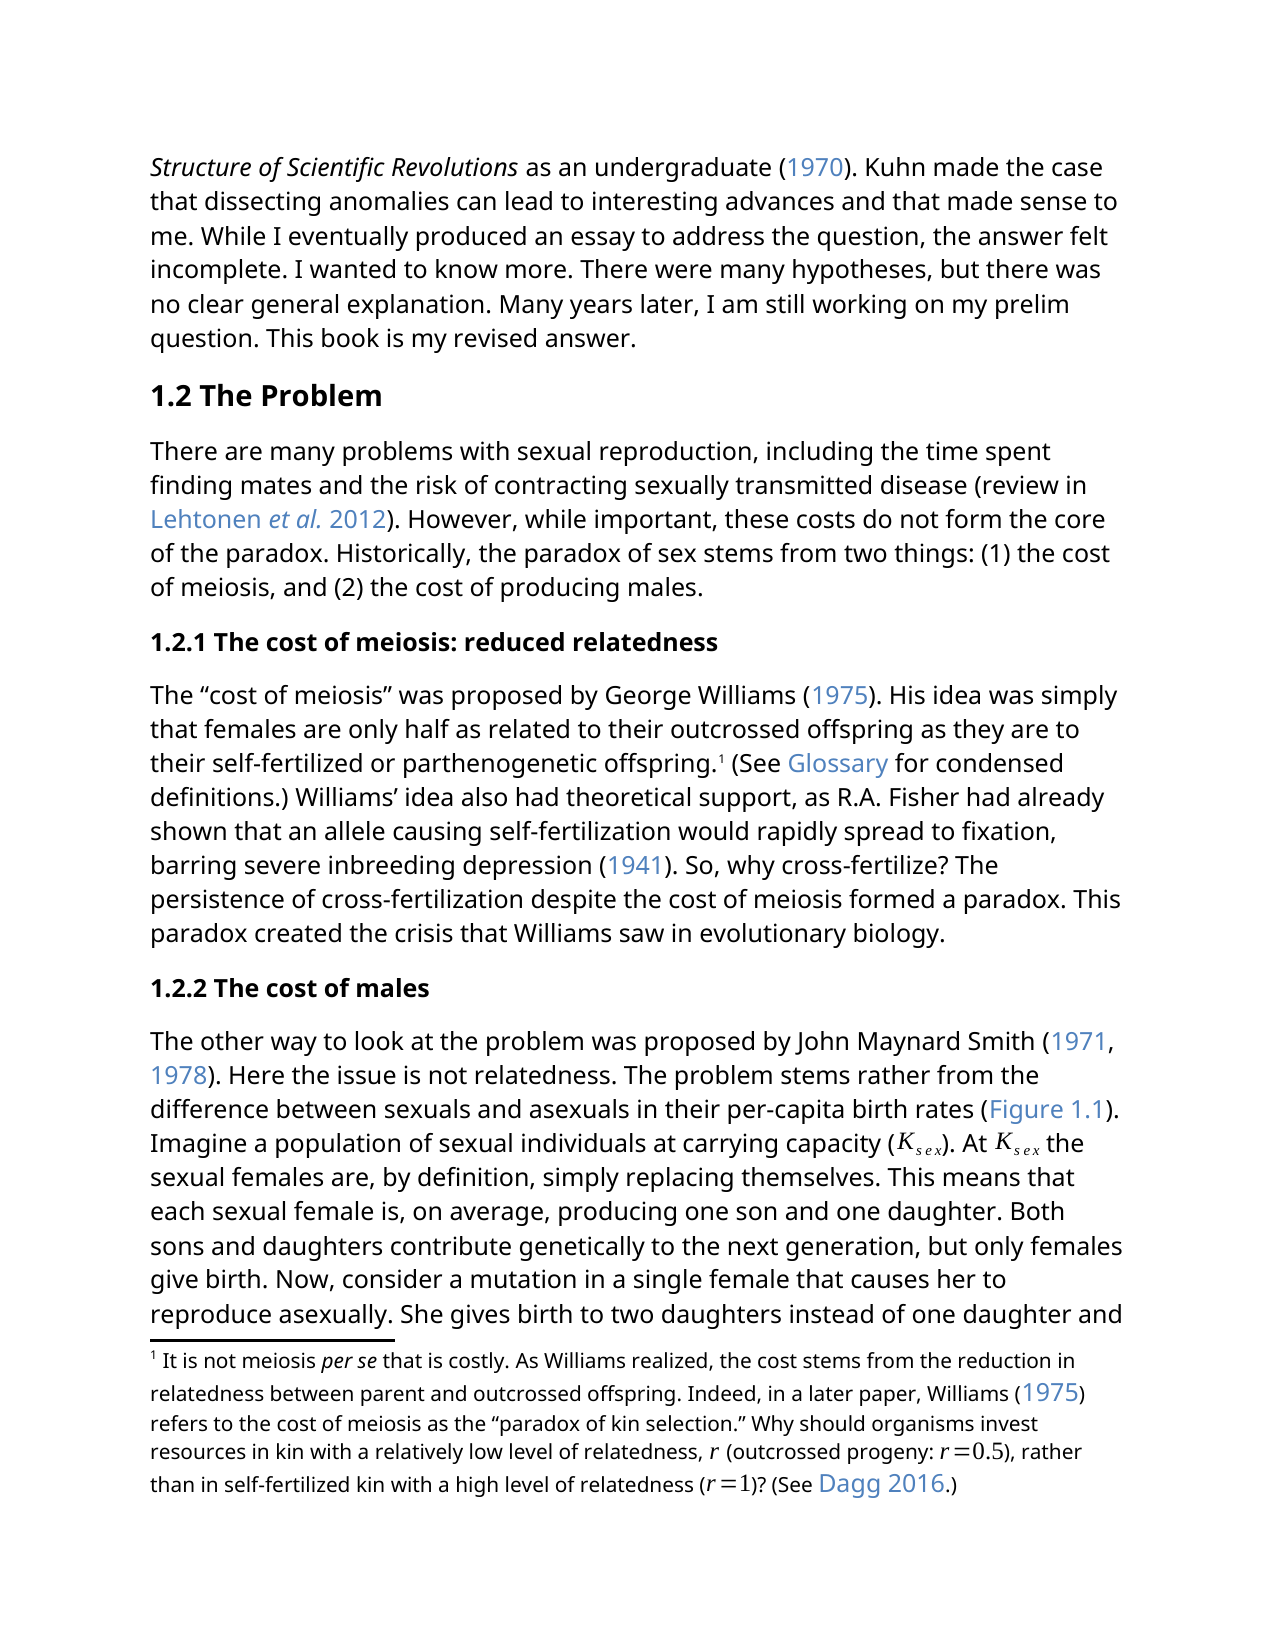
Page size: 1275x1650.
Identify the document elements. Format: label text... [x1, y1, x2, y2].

text The “cost of meiosis” was proposed by George Williams (1975). His idea was simply that females are only half as related to their outcrossed offspring as they are to their self-fertilized or parthenogenetic offspring. (See Glossary for condensed definitions.) Williams’ idea also had theoretical support, as R.A. Fisher had already shown that an allele causing self-fertilization would rapidly spread to fixation, barring severe inbreeding depression (1941). So, why cross-fertilize? The persistence of cross-fertilization despite the cost of meiosis formed a paradox. This paradox created the crisis that Williams saw in evolutionary biology. [150, 678, 1125, 950]
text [150, 150, 1125, 354]
subtitle 1.2 The Problem [150, 375, 1125, 415]
subtitle 1.2.1 The cost of meiosis: reduced relatedness [150, 625, 1125, 659]
subtitle 1.2.2 The cost of males [150, 971, 1125, 1005]
text There are many problems with sexual reproduction, including the time spent finding mates and the risk of contracting sexually transmitted disease (review in Lehtonen et al. 2012). However, while important, these costs do not form the core of the paradox. Historically, the paradox of sex stems from two things: (1) the cost of meiosis, and (2) the cost of producing males. [150, 434, 1125, 604]
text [150, 1024, 1125, 1330]
